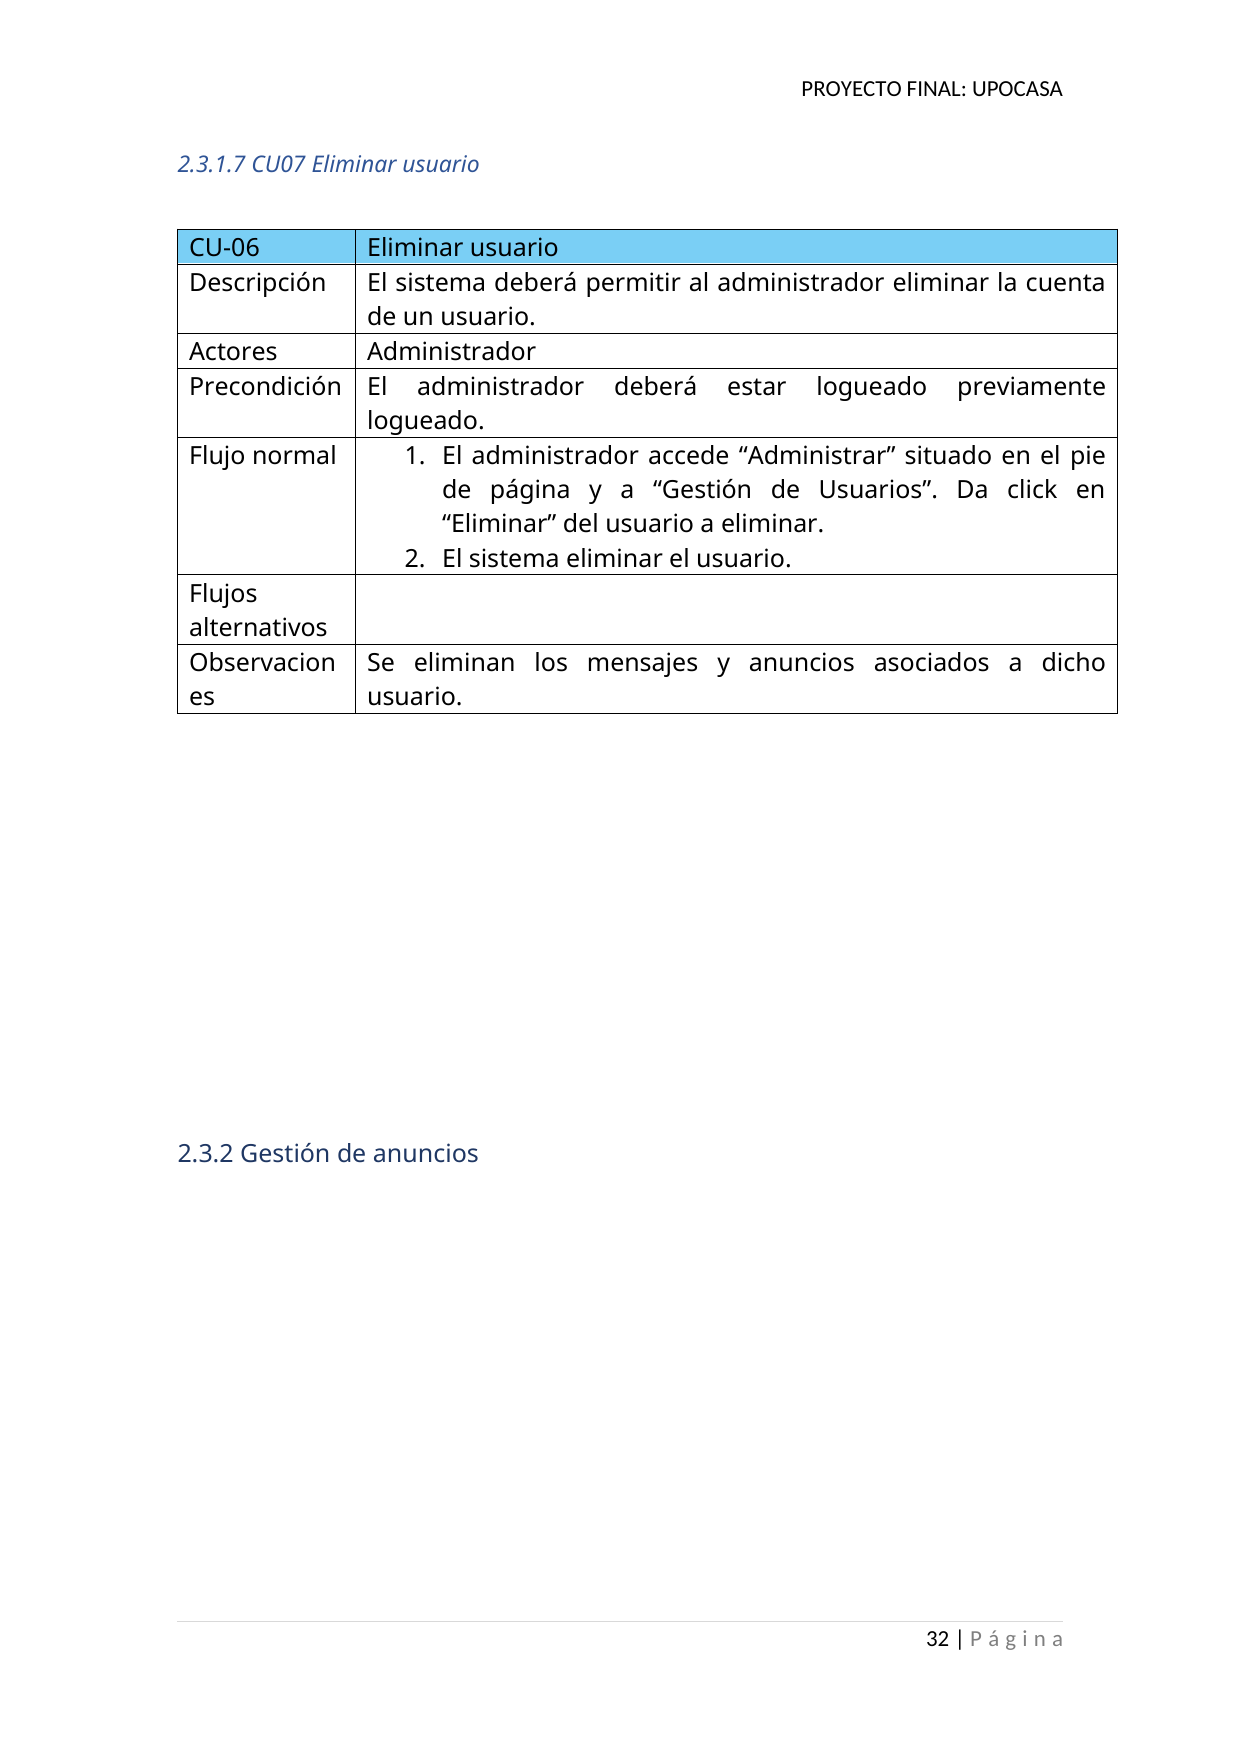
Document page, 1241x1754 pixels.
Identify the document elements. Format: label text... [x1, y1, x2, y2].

table_cell [356, 575, 1117, 643]
table_cell Se eliminan los mensajes y anuncios asociados a dicho usuario. [356, 645, 1117, 713]
table_cell Descripción [178, 265, 355, 333]
table_cell Observaciones [178, 645, 355, 713]
table_cell El administrador deberá estar logueado previamente logueado. [356, 369, 1117, 437]
table_cell El administrador accede “Administrar” situado en el pie de página y a “Gestión de Usuarios”. Da click en “Eliminar” del usuario a eliminar. El sistema eliminar el usuario. [356, 438, 1117, 574]
table_header CU-06 [178, 230, 355, 263]
table_cell Administrador [356, 334, 1117, 368]
subtitle CU07 Eliminar usuario [177, 148, 1063, 179]
table_cell Flujo normal [178, 438, 355, 574]
subtitle Gestión de anuncios [177, 1136, 1063, 1169]
table_header Eliminar usuario [356, 230, 1117, 263]
table_cell El sistema deberá permitir al administrador eliminar la cuenta de un usuario. [356, 265, 1117, 333]
table_cell Precondición [178, 369, 355, 437]
table_cell Flujos alternativos [178, 575, 355, 643]
table_cell Actores [178, 334, 355, 368]
